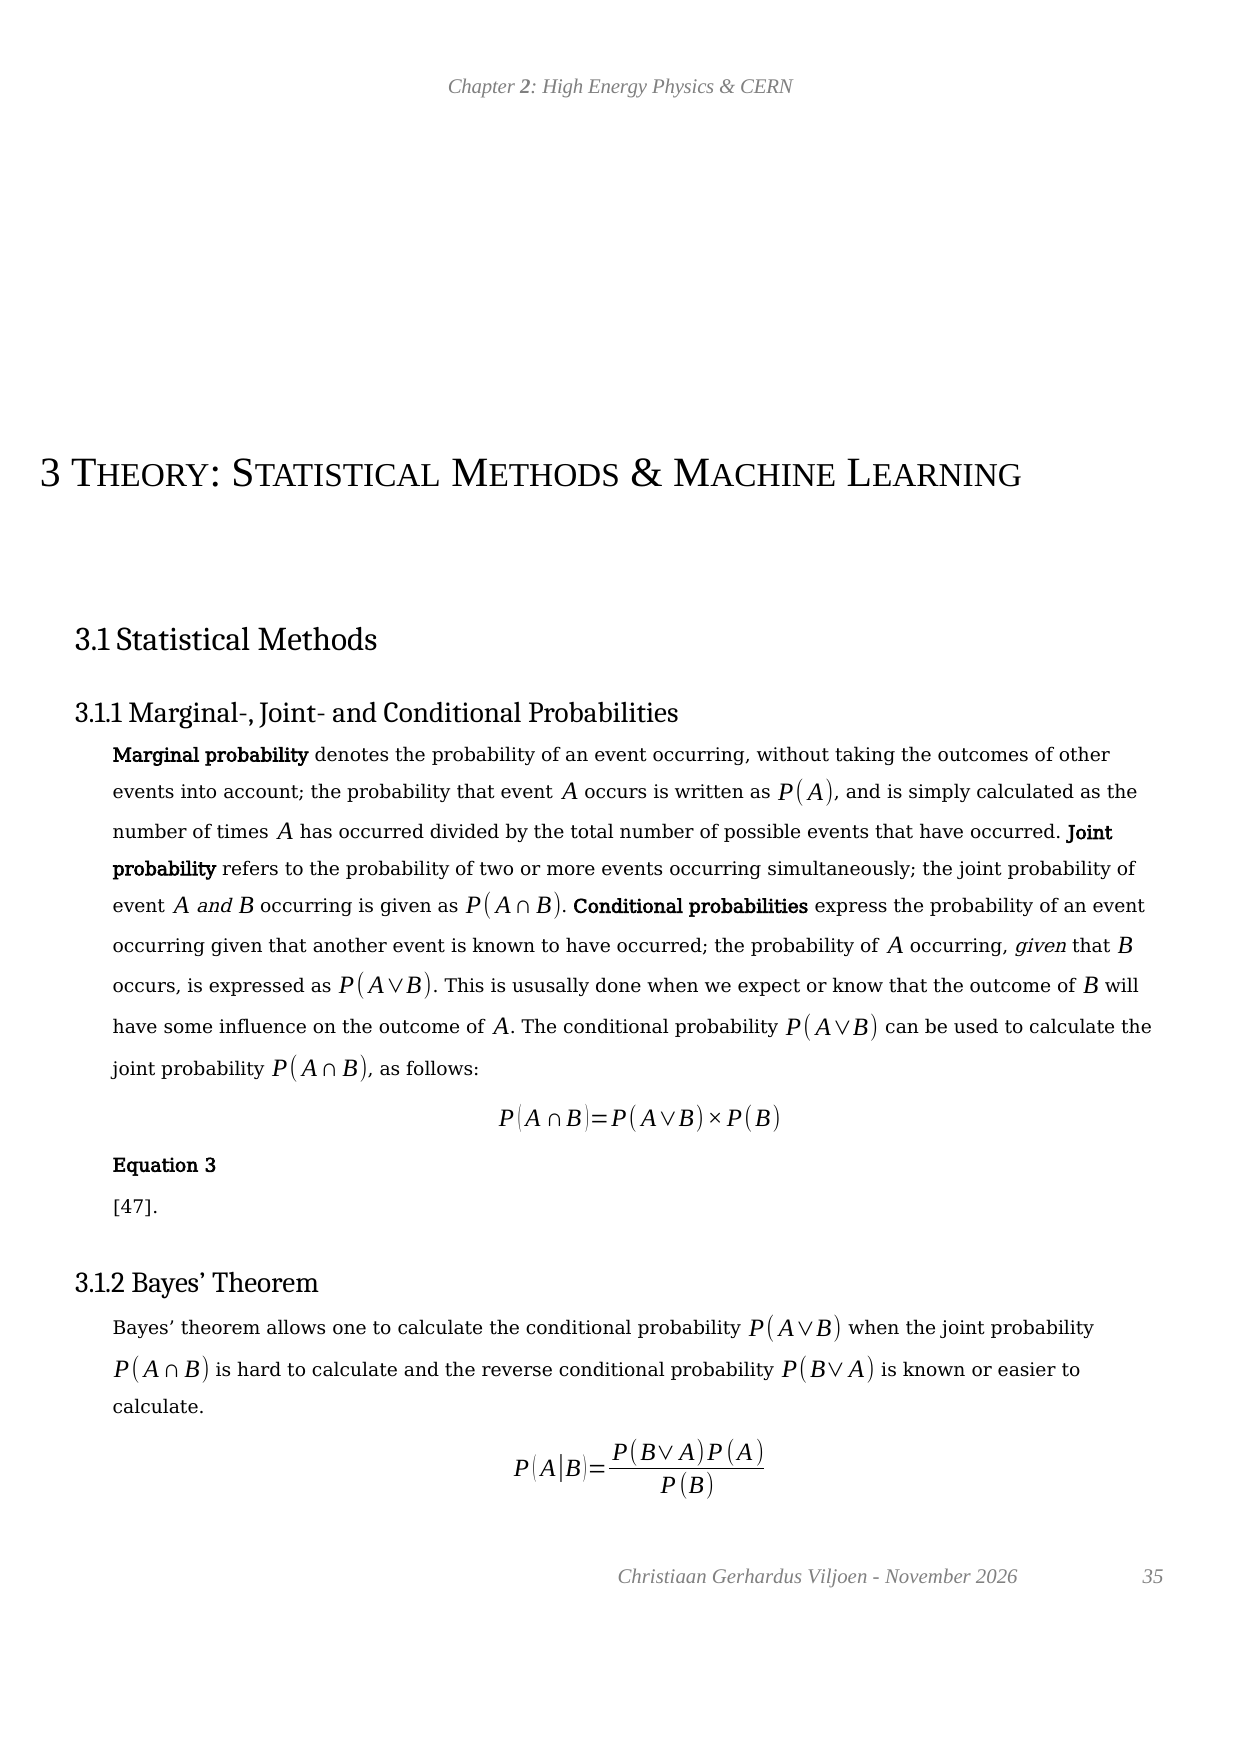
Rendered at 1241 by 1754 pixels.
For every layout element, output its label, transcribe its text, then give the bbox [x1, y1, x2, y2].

text Marginal probability denotes the probability of an event occurring, without taking the outcomes of other events into account; the probability that event occurs is written as , and is simply calculated as the number of times has occurred divided by the total number of possible events that have occurred. Joint probability refers to the probability of two or more events occurring simultaneously; the joint probability of event and occurring is given as . Conditional probabilities express the probability of an event occurring given that another event is known to have occurred; the probability of occurring, given that occurs, is expressed as . This is ususally done when we expect or know that the outcome of will have some influence on the outcome of . The conditional probability can be used to calculate the joint probability , as follows: [112, 743, 1165, 1083]
text . [112, 1195, 1165, 1218]
subtitle Marginal-, Joint- and Conditional Probabilities [75, 697, 1165, 730]
subtitle Theory: Statistical Methods & Machine Learning [39, 448, 1165, 496]
subtitle Bayes’ Theorem [75, 1266, 1165, 1300]
text Equation 3 [112, 1153, 1165, 1176]
subtitle Statistical Methods [75, 621, 1165, 659]
text Bayes’ theorem allows one to calculate the conditional probability when the joint probability is hard to calculate and the reverse conditional probability is known or easier to calculate. [112, 1312, 1165, 1417]
